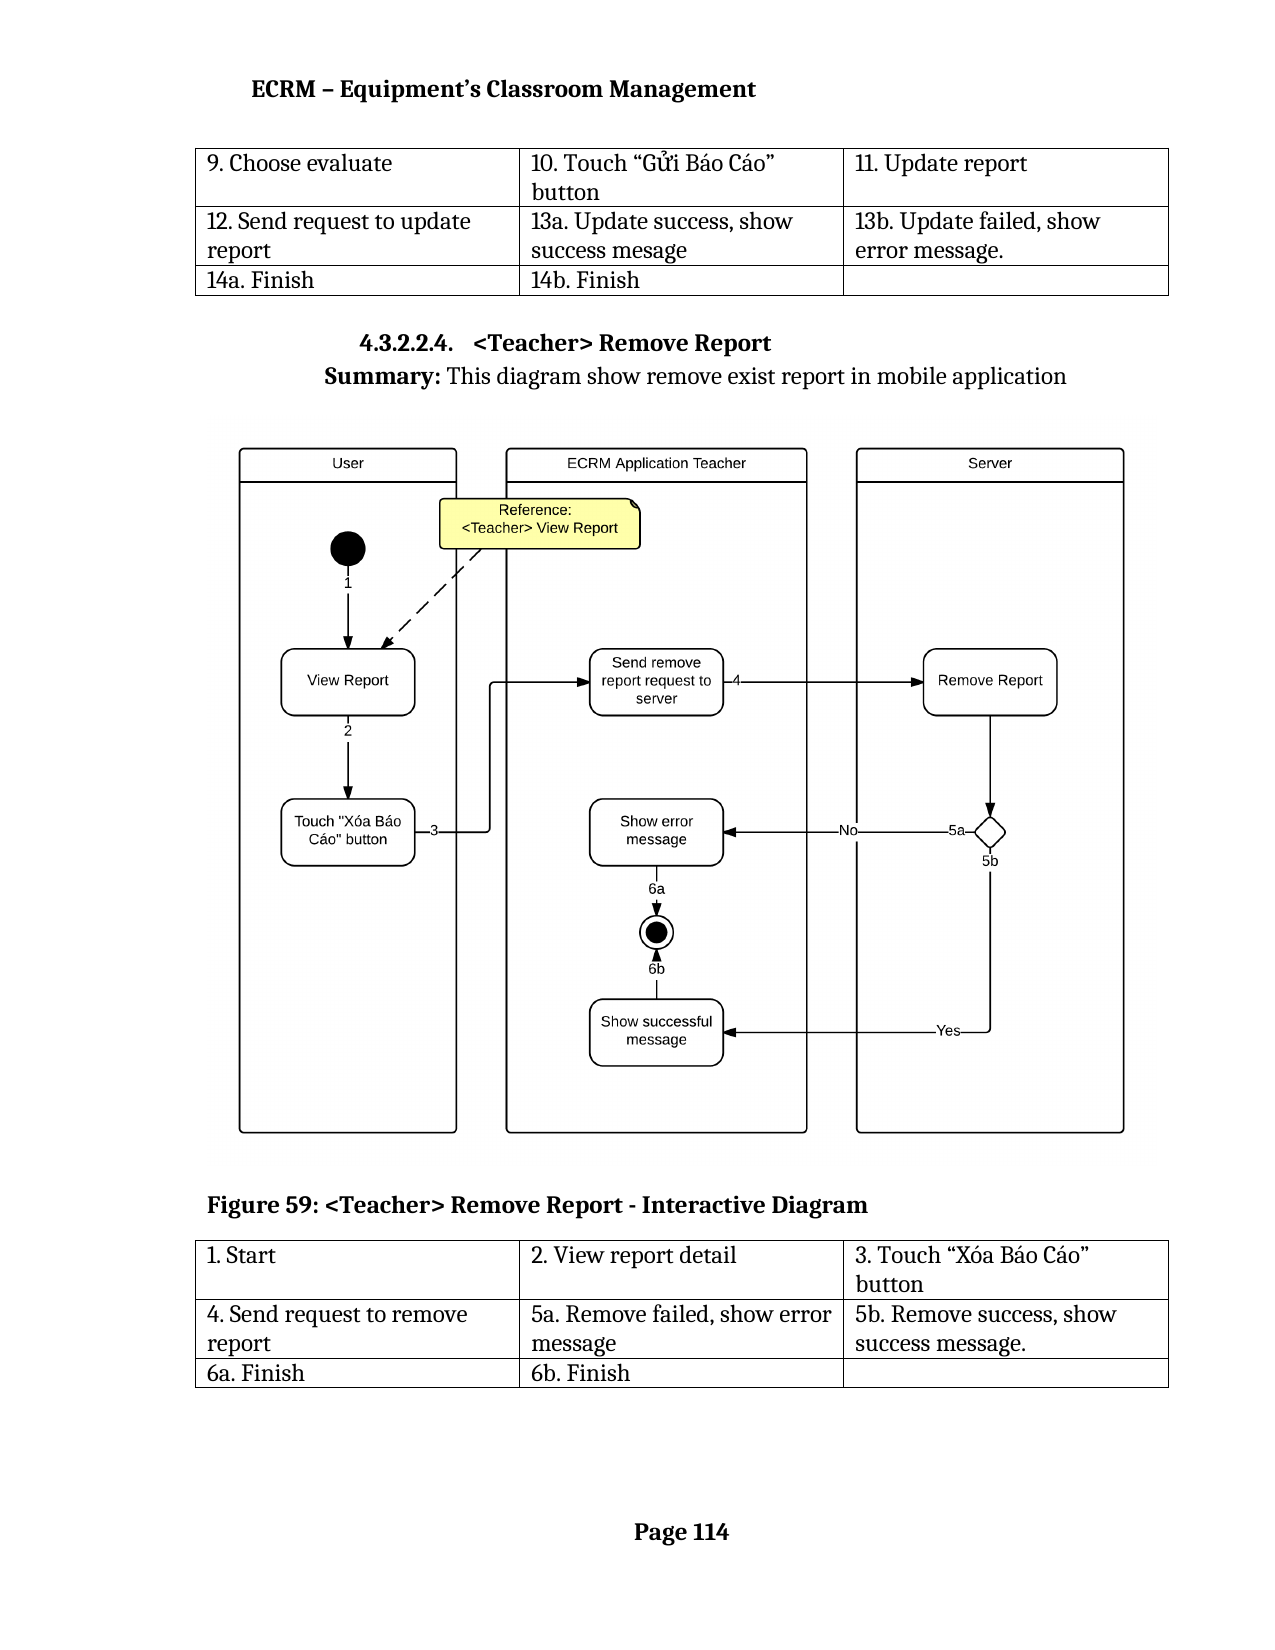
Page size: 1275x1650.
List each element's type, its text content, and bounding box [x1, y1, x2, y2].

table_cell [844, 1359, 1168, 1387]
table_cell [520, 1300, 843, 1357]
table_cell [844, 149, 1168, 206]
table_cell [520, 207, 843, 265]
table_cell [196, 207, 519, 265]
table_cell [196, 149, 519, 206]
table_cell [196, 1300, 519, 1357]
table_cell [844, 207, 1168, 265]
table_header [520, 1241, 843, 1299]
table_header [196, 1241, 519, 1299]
list Summary: This diagram show remove exist report in mobile application [325, 362, 1157, 390]
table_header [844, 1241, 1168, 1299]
text Figure 60: <Teacher> Remove Report - Interactive Diagram [207, 1191, 1157, 1219]
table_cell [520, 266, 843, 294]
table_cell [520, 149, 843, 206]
picture [206, 415, 1157, 1166]
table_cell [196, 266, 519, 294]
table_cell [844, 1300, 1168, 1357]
list <Teacher> Remove Report [454, 329, 1157, 357]
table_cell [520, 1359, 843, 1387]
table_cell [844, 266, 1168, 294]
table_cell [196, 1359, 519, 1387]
